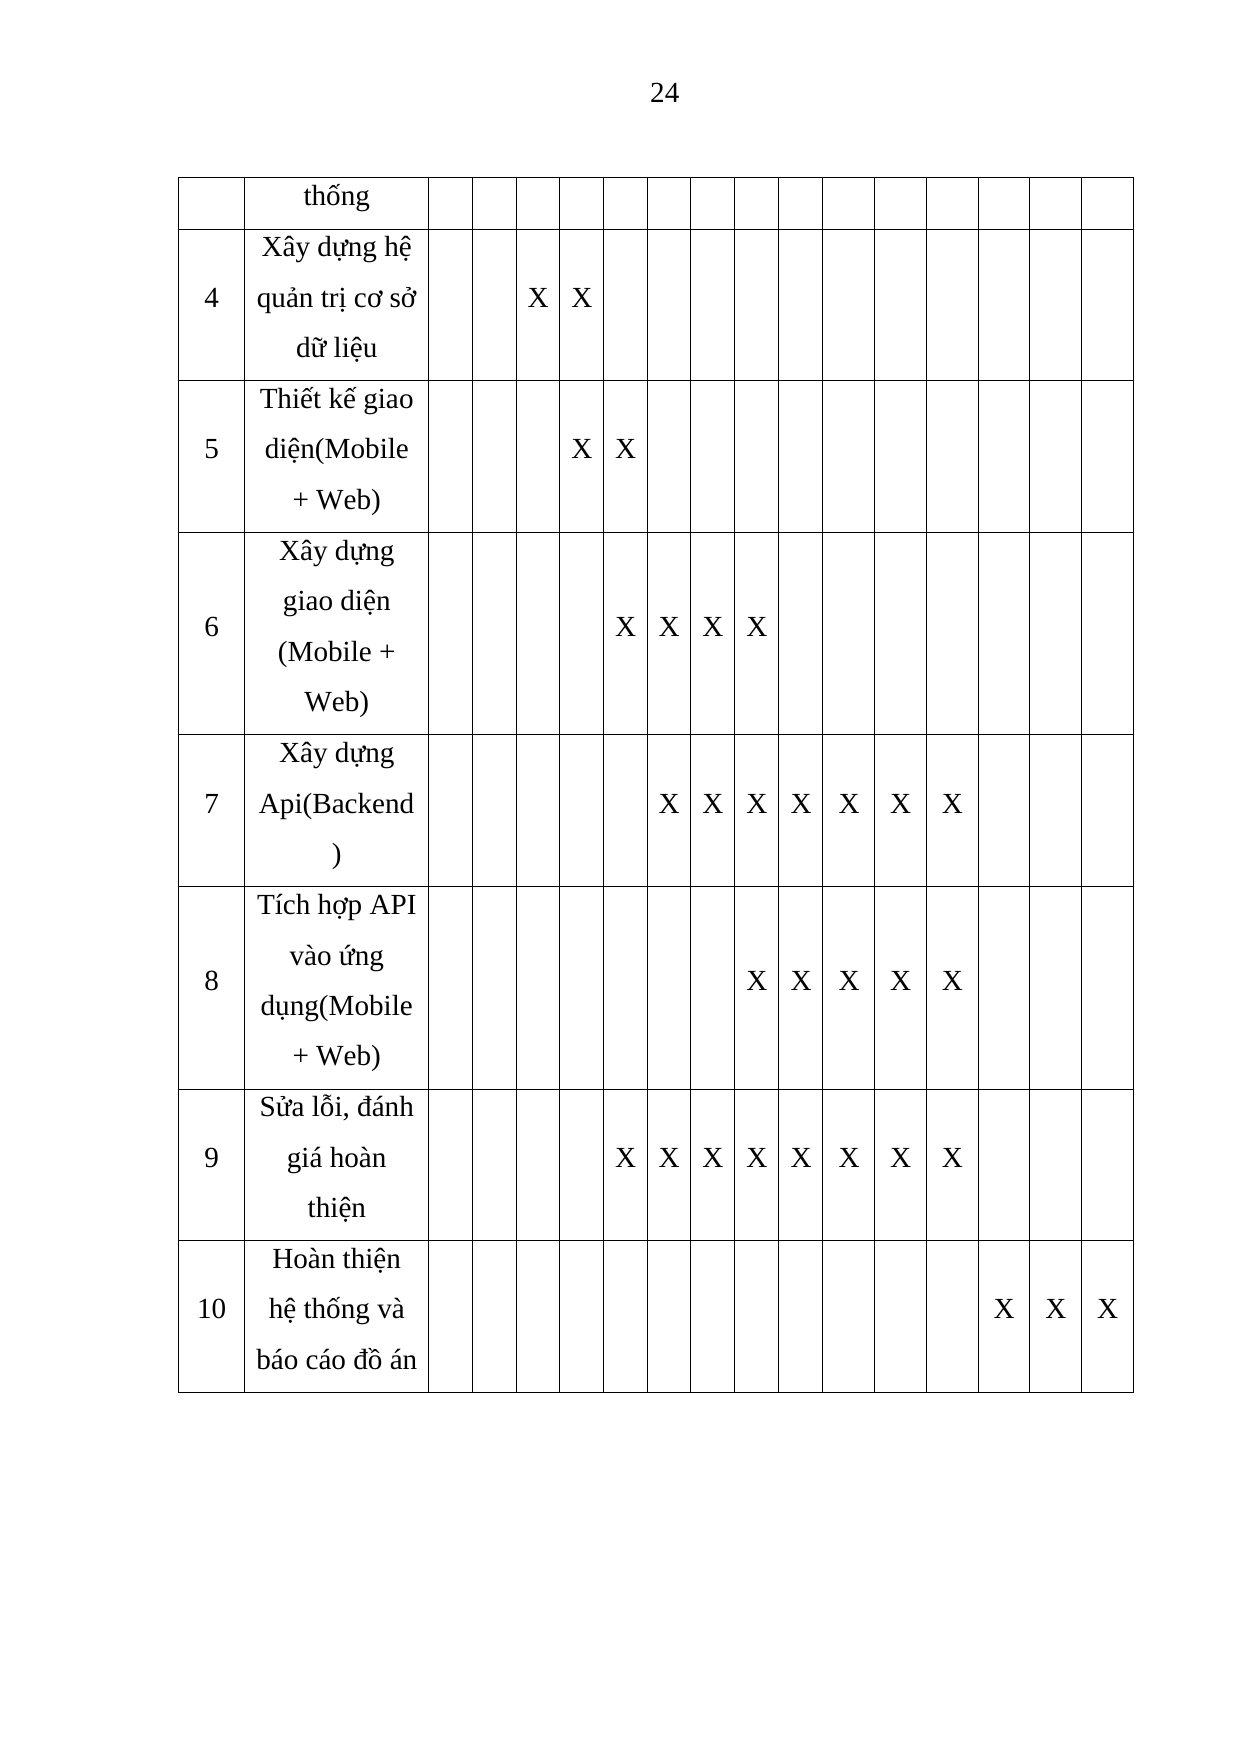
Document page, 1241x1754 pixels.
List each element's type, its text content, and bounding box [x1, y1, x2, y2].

table_cell [1030, 381, 1081, 532]
table_cell [823, 178, 874, 228]
table_cell X [604, 1090, 647, 1240]
table_cell [823, 533, 874, 734]
table_cell [429, 735, 472, 886]
table_cell [927, 178, 978, 228]
table_cell X [560, 230, 603, 380]
table_cell Hoàn thiện hệ thống và báo cáo đồ án [245, 1241, 428, 1392]
table_cell [927, 230, 978, 380]
table_cell X [604, 533, 647, 734]
table_cell [429, 1241, 472, 1392]
table_cell [1030, 178, 1081, 228]
table_cell [1082, 381, 1133, 532]
table_cell [875, 178, 926, 228]
table_cell [779, 1241, 822, 1392]
table_cell [979, 735, 1029, 886]
table_cell [691, 887, 734, 1088]
table_cell [517, 1241, 559, 1392]
table_cell [1082, 1090, 1133, 1240]
table_cell [429, 1090, 472, 1240]
table_cell 9 [179, 1090, 244, 1240]
table_cell X [779, 1090, 822, 1240]
table_cell [473, 230, 516, 380]
table_cell [517, 533, 559, 734]
table_cell Thiết kế giao diện(Mobile + Web) [245, 381, 428, 532]
table_cell X [779, 735, 822, 886]
table_cell [979, 887, 1029, 1088]
table_cell X [875, 887, 926, 1088]
table_cell [779, 533, 822, 734]
table_cell 6 [179, 533, 244, 734]
table_cell [604, 178, 647, 228]
table_cell [927, 533, 978, 734]
table_cell X [927, 735, 978, 886]
table_cell [429, 381, 472, 532]
table_cell [735, 178, 778, 228]
table_cell 8 [179, 887, 244, 1088]
table_cell X [875, 735, 926, 886]
table_cell [735, 230, 778, 380]
table_cell 10 [179, 1241, 244, 1392]
table_cell [473, 735, 516, 886]
table_cell X [735, 1090, 778, 1240]
table_cell 4 [179, 230, 244, 380]
table_cell 3 [179, 178, 244, 228]
table_cell [429, 887, 472, 1088]
table_cell X [560, 381, 603, 532]
table_cell X [779, 887, 822, 1088]
table_cell X [604, 381, 647, 532]
table_cell [691, 381, 734, 532]
table_cell [1082, 178, 1133, 228]
table_cell X [979, 1241, 1029, 1392]
table_cell [560, 1241, 603, 1392]
table_cell [560, 887, 603, 1088]
table_cell [979, 230, 1029, 380]
table_cell [560, 1090, 603, 1240]
table_cell X [473, 178, 516, 228]
table_cell [979, 1090, 1029, 1240]
table_cell X [735, 533, 778, 734]
table_cell Xây dựng hệ quản trị cơ sở dữ liệu [245, 230, 428, 380]
table_cell [429, 178, 472, 228]
table_cell X [927, 887, 978, 1088]
table_cell [1030, 230, 1081, 380]
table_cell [245, 178, 428, 228]
table_cell X [691, 533, 734, 734]
table_cell Tích hợp API vào ứng dụng(Mobile + Web) [245, 887, 428, 1088]
table_cell [1082, 735, 1133, 886]
table_cell X [691, 1090, 734, 1240]
table_cell [473, 533, 516, 734]
table_cell [560, 533, 603, 734]
table_cell [875, 1241, 926, 1392]
table_cell [691, 230, 734, 380]
table_cell [517, 381, 559, 532]
table_cell X [735, 887, 778, 1088]
table_cell [604, 735, 647, 886]
table_cell Xây dựng giao diện (Mobile + Web) [245, 533, 428, 734]
table_cell [473, 1090, 516, 1240]
table_cell X [560, 178, 603, 228]
table_cell 7 [179, 735, 244, 886]
table_cell Sửa lỗi, đánh giá hoàn thiện [245, 1090, 428, 1240]
table_cell X [735, 735, 778, 886]
table_cell [1082, 230, 1133, 380]
table_cell X [823, 887, 874, 1088]
table_cell X [648, 1090, 690, 1240]
table_cell [979, 178, 1029, 228]
table_cell [1082, 887, 1133, 1088]
table_cell [875, 230, 926, 380]
table_cell [517, 735, 559, 886]
table_cell [735, 381, 778, 532]
table_cell [735, 1241, 778, 1392]
table_cell [604, 1241, 647, 1392]
table_cell X [691, 735, 734, 886]
table_cell [648, 887, 690, 1088]
table_cell X [823, 1090, 874, 1240]
table_cell [779, 381, 822, 532]
table_cell [473, 1241, 516, 1392]
table_cell [517, 887, 559, 1088]
table_cell [1030, 1090, 1081, 1240]
table_cell X [823, 735, 874, 886]
table_cell [823, 381, 874, 532]
table_cell [779, 178, 822, 228]
table_cell X [927, 1090, 978, 1240]
table_cell X [1030, 1241, 1081, 1392]
table_cell 5 [179, 381, 244, 532]
table_cell [1030, 735, 1081, 886]
table_cell X [648, 533, 690, 734]
table_cell [691, 178, 734, 228]
table_cell [927, 1241, 978, 1392]
table_cell X [1082, 1241, 1133, 1392]
table_cell Xây dựng Api(Backend) [245, 735, 428, 886]
table_cell [473, 381, 516, 532]
table_cell [691, 1241, 734, 1392]
table_cell [979, 533, 1029, 734]
table_cell [648, 178, 690, 228]
table_cell [429, 533, 472, 734]
table_cell X [648, 735, 690, 886]
table_cell [560, 735, 603, 886]
table_cell [875, 533, 926, 734]
table_cell [517, 1090, 559, 1240]
table_cell [604, 230, 647, 380]
table_cell [875, 381, 926, 532]
table_cell [1030, 887, 1081, 1088]
table_cell X [875, 1090, 926, 1240]
table_cell [1030, 533, 1081, 734]
table_cell [1082, 533, 1133, 734]
table_cell [979, 381, 1029, 532]
table_cell X [517, 230, 559, 380]
table_cell [473, 887, 516, 1088]
table_cell [429, 230, 472, 380]
table_cell [648, 381, 690, 532]
table_cell [823, 1241, 874, 1392]
table_cell [604, 887, 647, 1088]
table_cell [648, 1241, 690, 1392]
table_cell [927, 381, 978, 532]
table_cell [648, 230, 690, 380]
table_cell [823, 230, 874, 380]
table_cell X [517, 178, 559, 228]
table_cell [779, 230, 822, 380]
